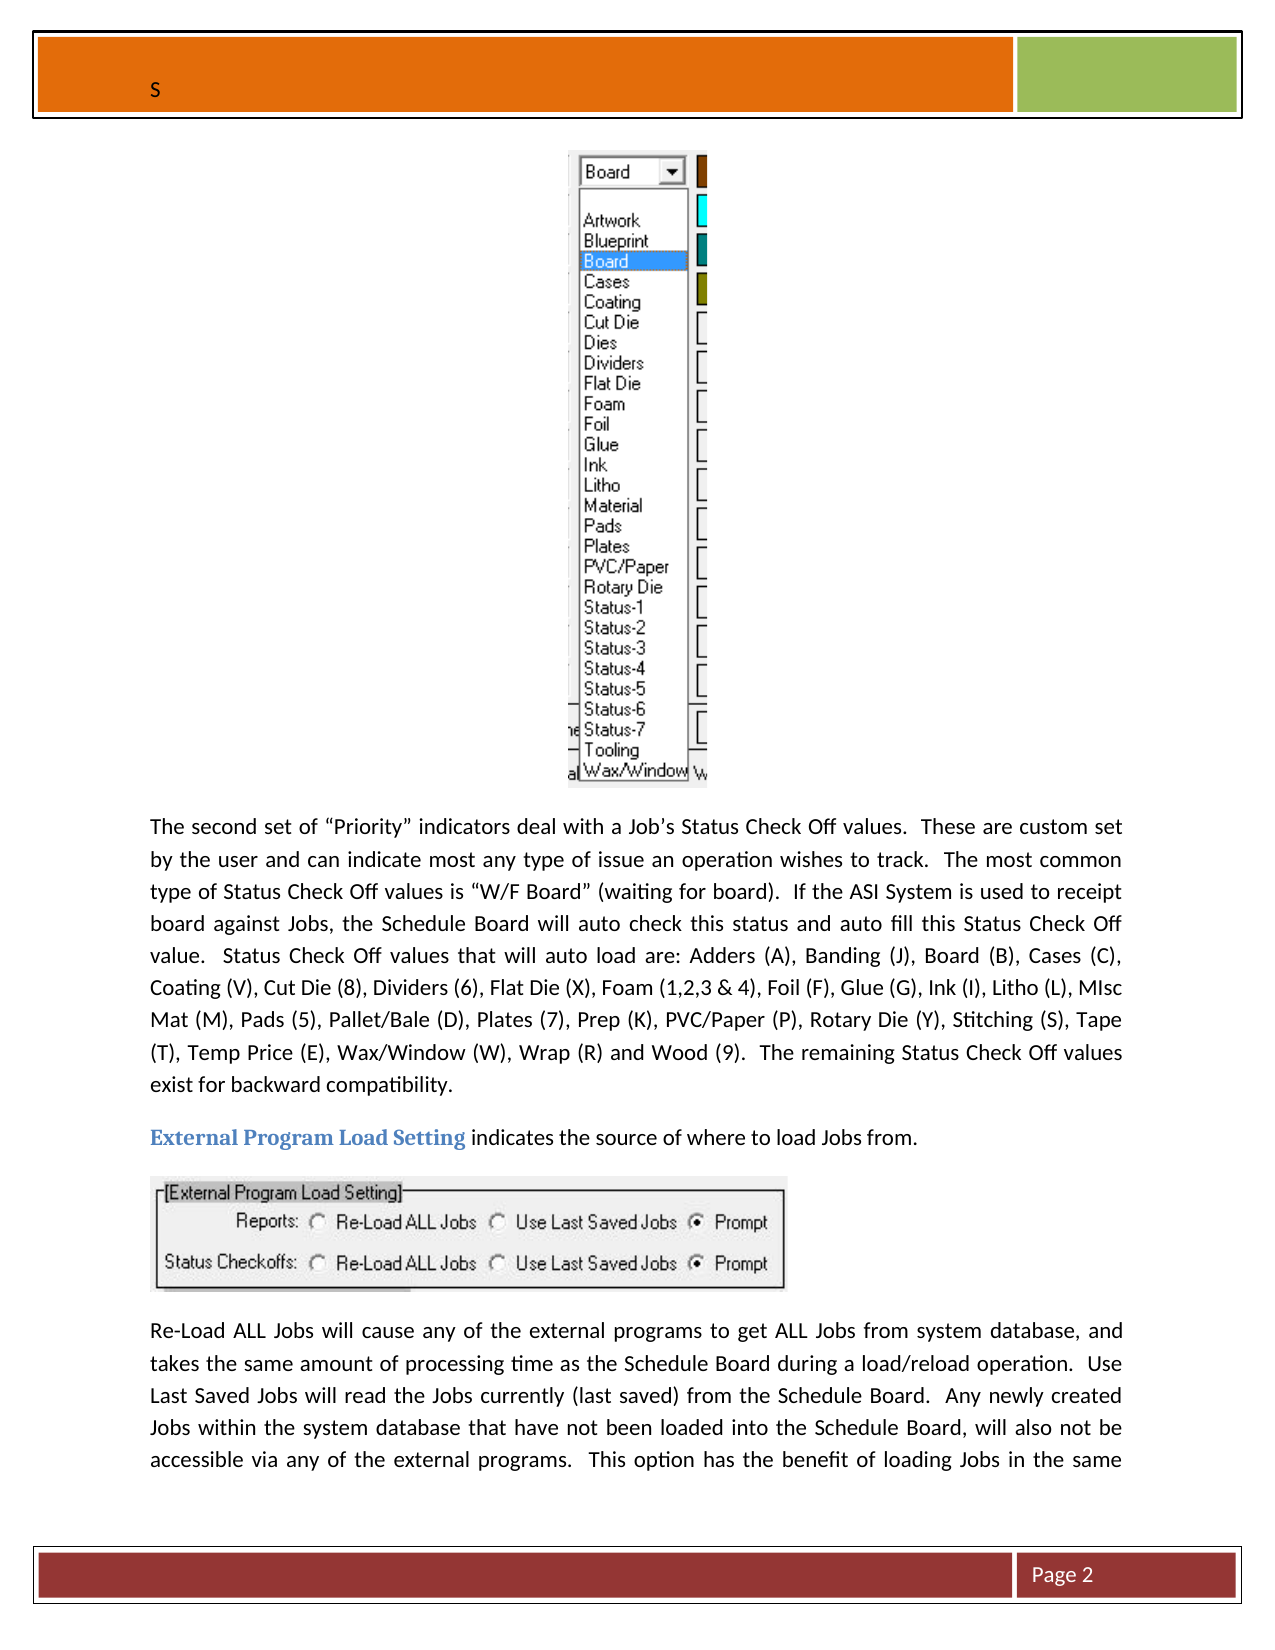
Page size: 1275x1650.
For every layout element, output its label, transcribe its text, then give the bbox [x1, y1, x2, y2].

text External Program Load Setting indicates the source of where to load Jobs from. [150, 1123, 1125, 1151]
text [150, 1317, 1125, 1473]
text The second set of “Priority” indicators deal with a Job’s Status Check Off values. These are custom set by the user and can indicate most any type of issue an operation wishes to track. The most common type of Status Check Off values is “W/F Board” (waiting for board). If the ASI System is used to receipt board against Jobs, the Schedule Board will auto check this status and auto fill this Status Check Off value. Status Check Off values that will auto load are: Adders (A), Banding (J), Board (B), Cases (C), Coating (V), Cut Die (8), Dividers (6), Flat Die (X), Foam (1,2,3 & 4), Foil (F), Glue (G), Ink (I), Litho (L), MIsc Mat (M), Pads (5), Pallet/Bale (D), Plates (7), Prep (K), PVC/Paper (P), Rotary Die (Y), Stitching (S), Tape (T), Temp Price (E), Wax/Window (W), Wrap (R) and Wood (9). The remaining Status Check Off values exist for backward compatibility. [150, 812, 1125, 1098]
picture [150, 1176, 788, 1292]
picture [568, 150, 708, 788]
